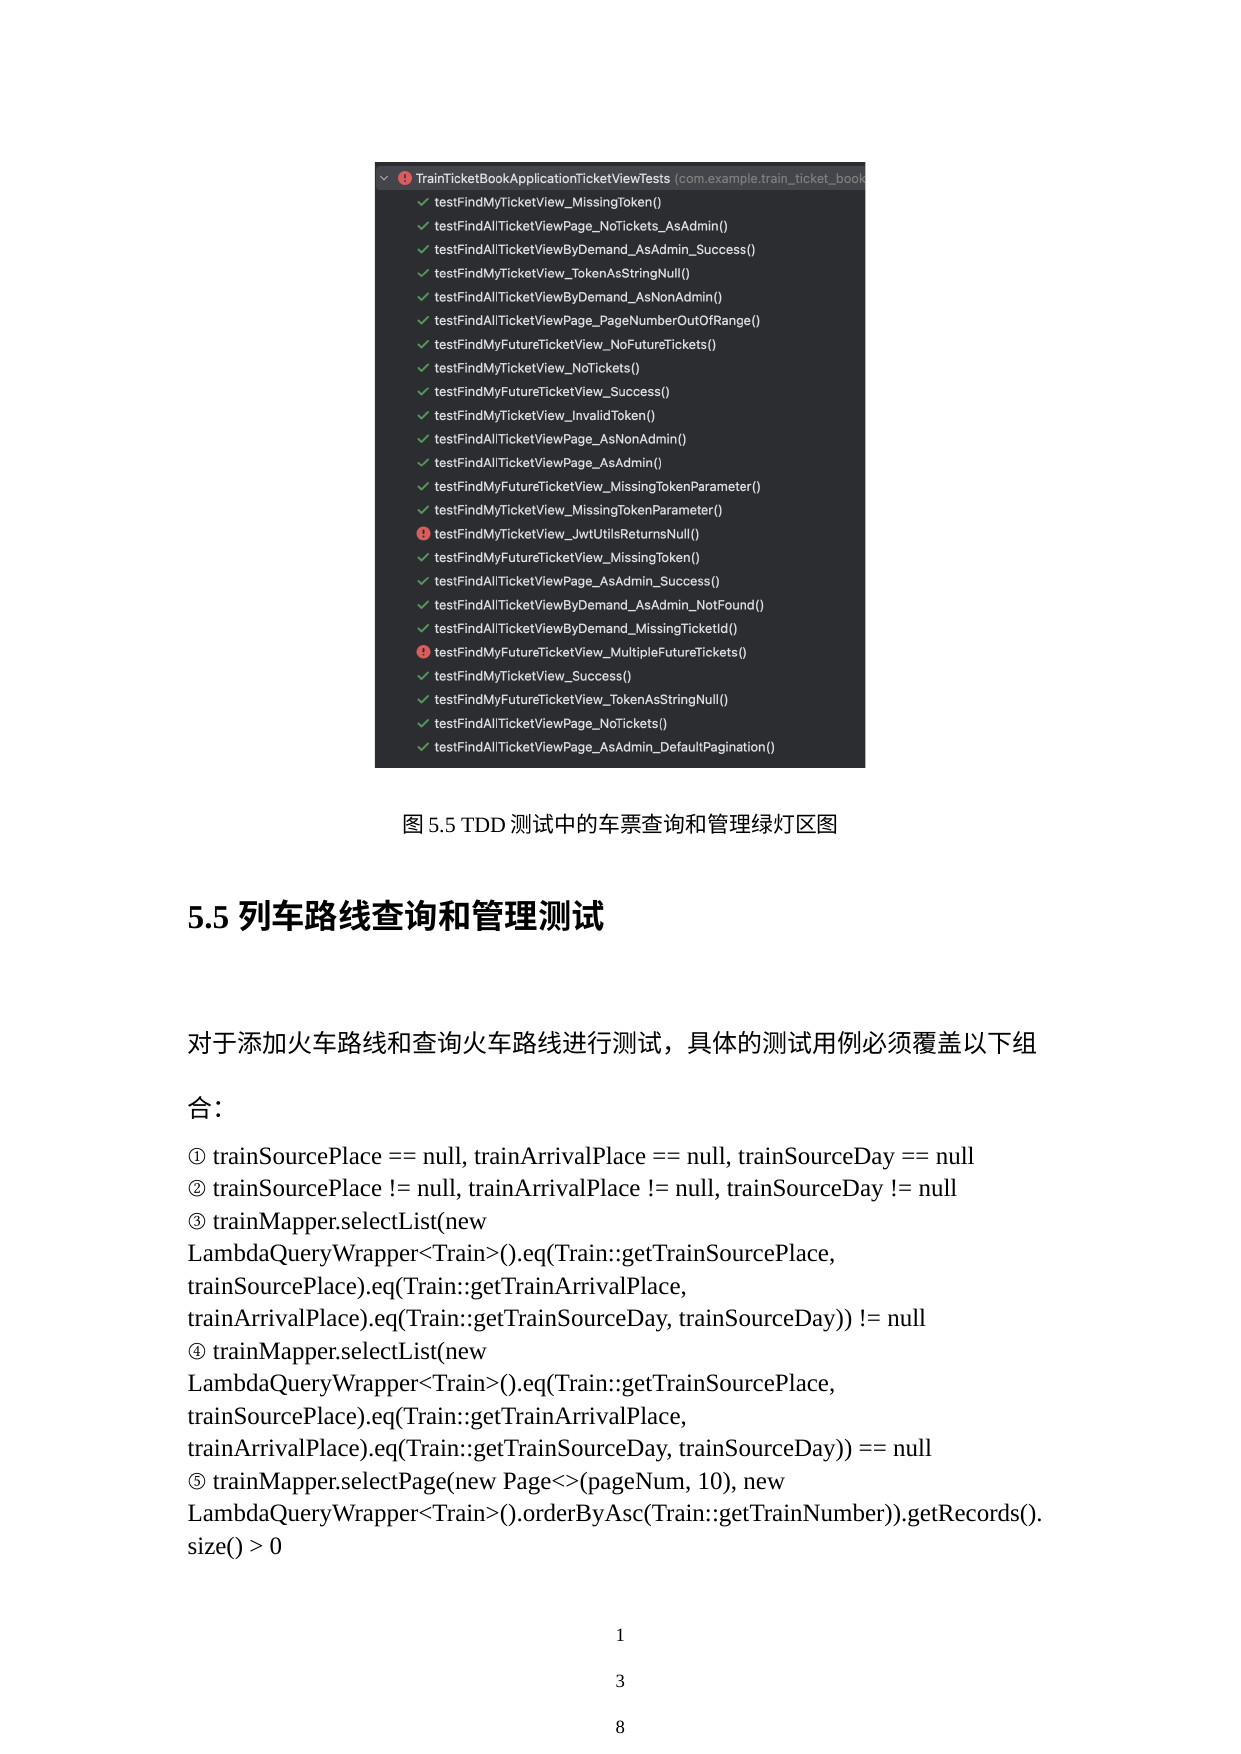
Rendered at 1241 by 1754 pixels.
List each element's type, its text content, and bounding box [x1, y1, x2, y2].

text 图5.5 TDD测试中的车票查询和管理绿灯区图 [187, 806, 1053, 839]
text ① trainSourcePlace == null, trainArrivalPlace == null, trainSourceDay == null [187, 1139, 1053, 1172]
text 对于添加火车路线和查询火车路线进行测试，具体的测试用例必须覆盖以下组合： [187, 1009, 1053, 1139]
text ⑤ trainMapper.selectPage(new Page<>(pageNum, 10), new LambdaQueryWrapper<Train>().orderByAsc(Train::getTrainNumber)).getRecords().size() > 0 [187, 1464, 1053, 1562]
subtitle 5.5 列车路线查询和管理测试 [187, 882, 1053, 947]
picture [374, 162, 866, 768]
text ④ trainMapper.selectList(new LambdaQueryWrapper<Train>().eq(Train::getTrainSourcePlace, trainSourcePlace).eq(Train::getTrainArrivalPlace, trainArrivalPlace).eq(Train::getTrainSourceDay, trainSourceDay)) == null [187, 1334, 1053, 1464]
text ③ trainMapper.selectList(new LambdaQueryWrapper<Train>().eq(Train::getTrainSourcePlace, trainSourcePlace).eq(Train::getTrainArrivalPlace, trainArrivalPlace).eq(Train::getTrainSourceDay, trainSourceDay)) != null [187, 1204, 1053, 1334]
text ② trainSourcePlace != null, trainArrivalPlace != null, trainSourceDay != null [187, 1172, 1053, 1204]
